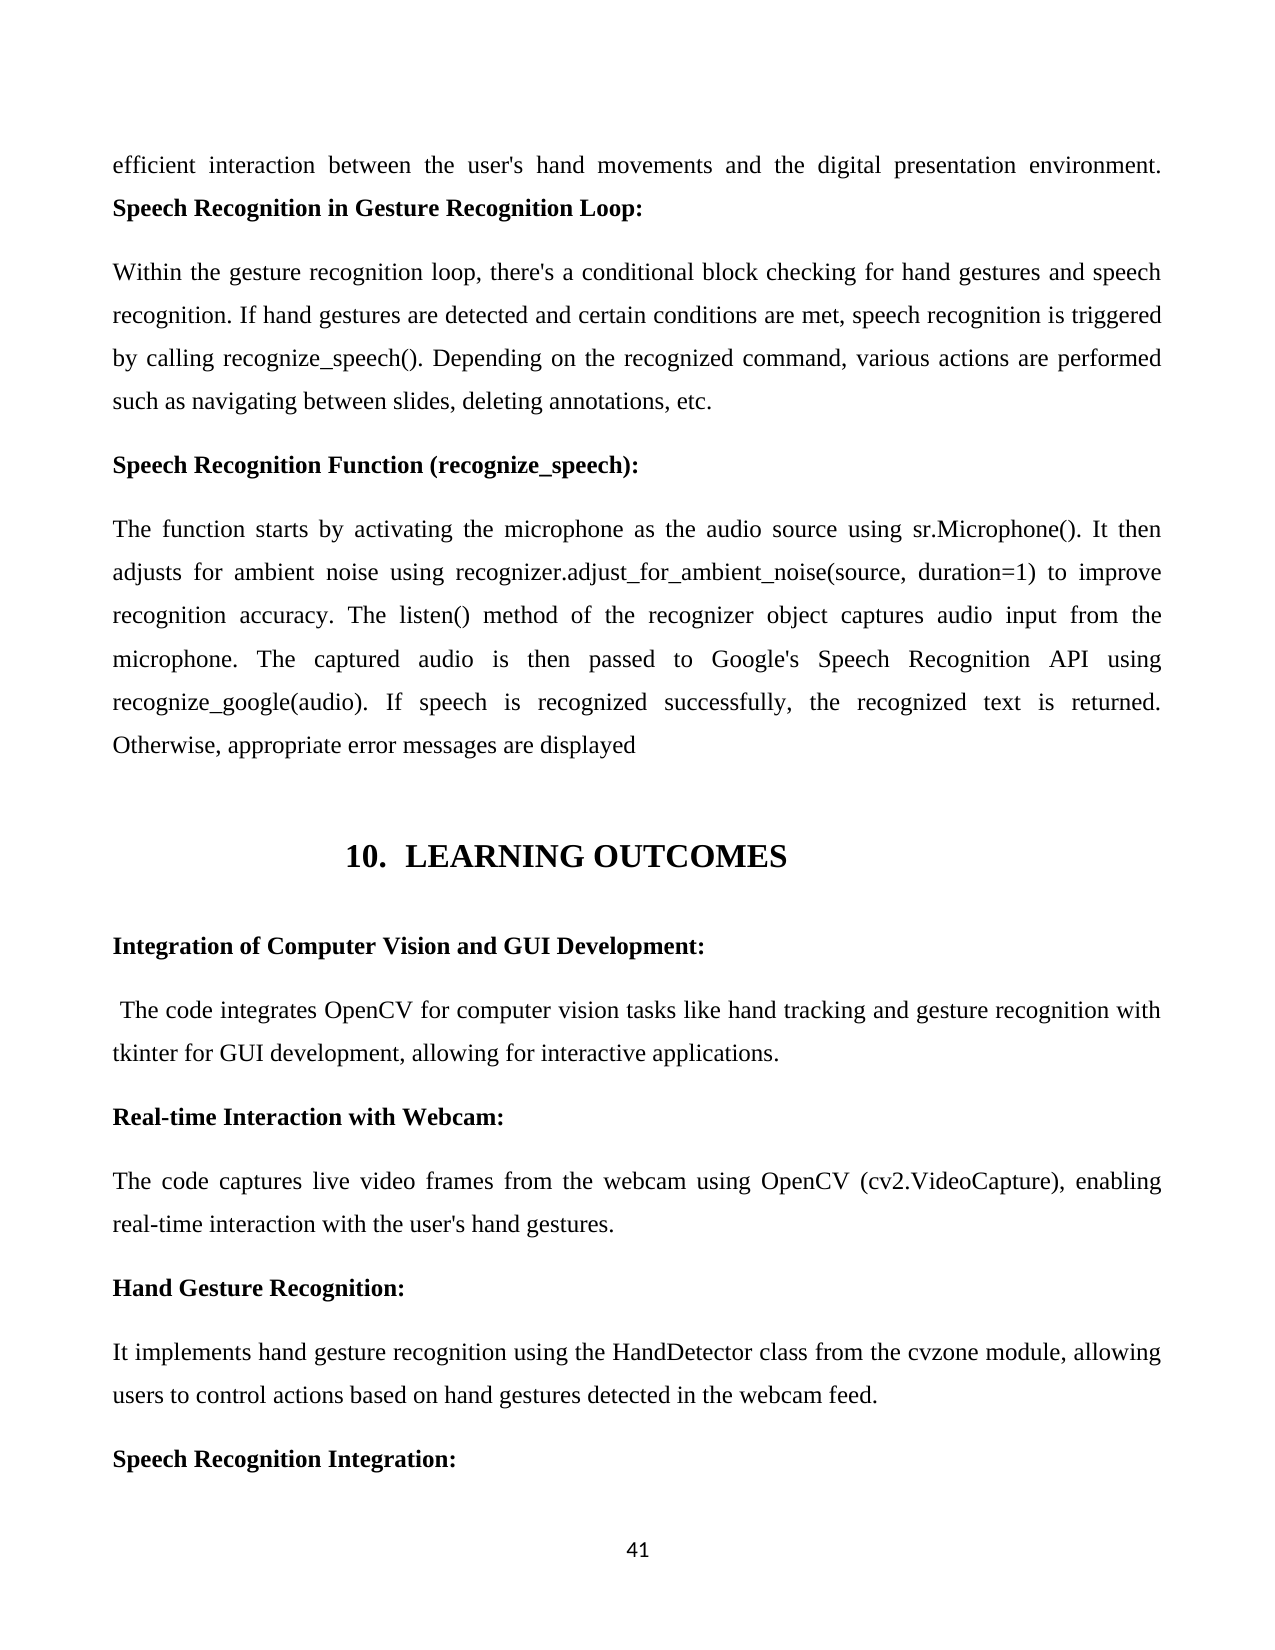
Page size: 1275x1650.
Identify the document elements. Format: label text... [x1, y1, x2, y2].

text Real-time Interaction with Webcam: [112, 1102, 1162, 1131]
subtitle LEARNING OUTCOMES [127, 836, 1005, 874]
text Hand Gesture Recognition: [112, 1273, 1162, 1302]
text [112, 150, 1162, 222]
text Speech Recognition Integration: [112, 1444, 1162, 1473]
text Within the gesture recognition loop, there's a conditional block checking for hand gestures and speech recognition. If hand gestures are detected and certain conditions are met, speech recognition is triggered by calling recognize_speech(). Depending on the recognized command, various actions are performed such as navigating between slides, deleting annotations, etc. [112, 257, 1162, 415]
text It implements hand gesture recognition using the HandDetector class from the cvzone module, allowing users to control actions based on hand gestures detected in the webcam feed. [112, 1337, 1162, 1409]
text Speech Recognition Function (recognize_speech): [112, 450, 1162, 479]
text The code captures live video frames from the webcam using OpenCV (cv2.VideoCapture), enabling real-time interaction with the user's hand gestures. [112, 1166, 1162, 1238]
text Integration of Computer Vision and GUI Development: [112, 931, 1162, 960]
text The function starts by activating the microphone as the audio source using sr.Microphone(). It then adjusts for ambient noise using recognizer.adjust_for_ambient_noise(source, duration=1) to improve recognition accuracy. The listen() method of the recognizer object captures audio input from the microphone. The captured audio is then passed to Google's Speech Recognition API using recognize_google(audio). If speech is recognized successfully, the recognized text is returned. Otherwise, appropriate error messages are displayed [112, 514, 1162, 759]
text The code integrates OpenCV for computer vision tasks like hand tracking and gesture recognition with tkinter for GUI development, allowing for interactive applications. [112, 995, 1162, 1067]
